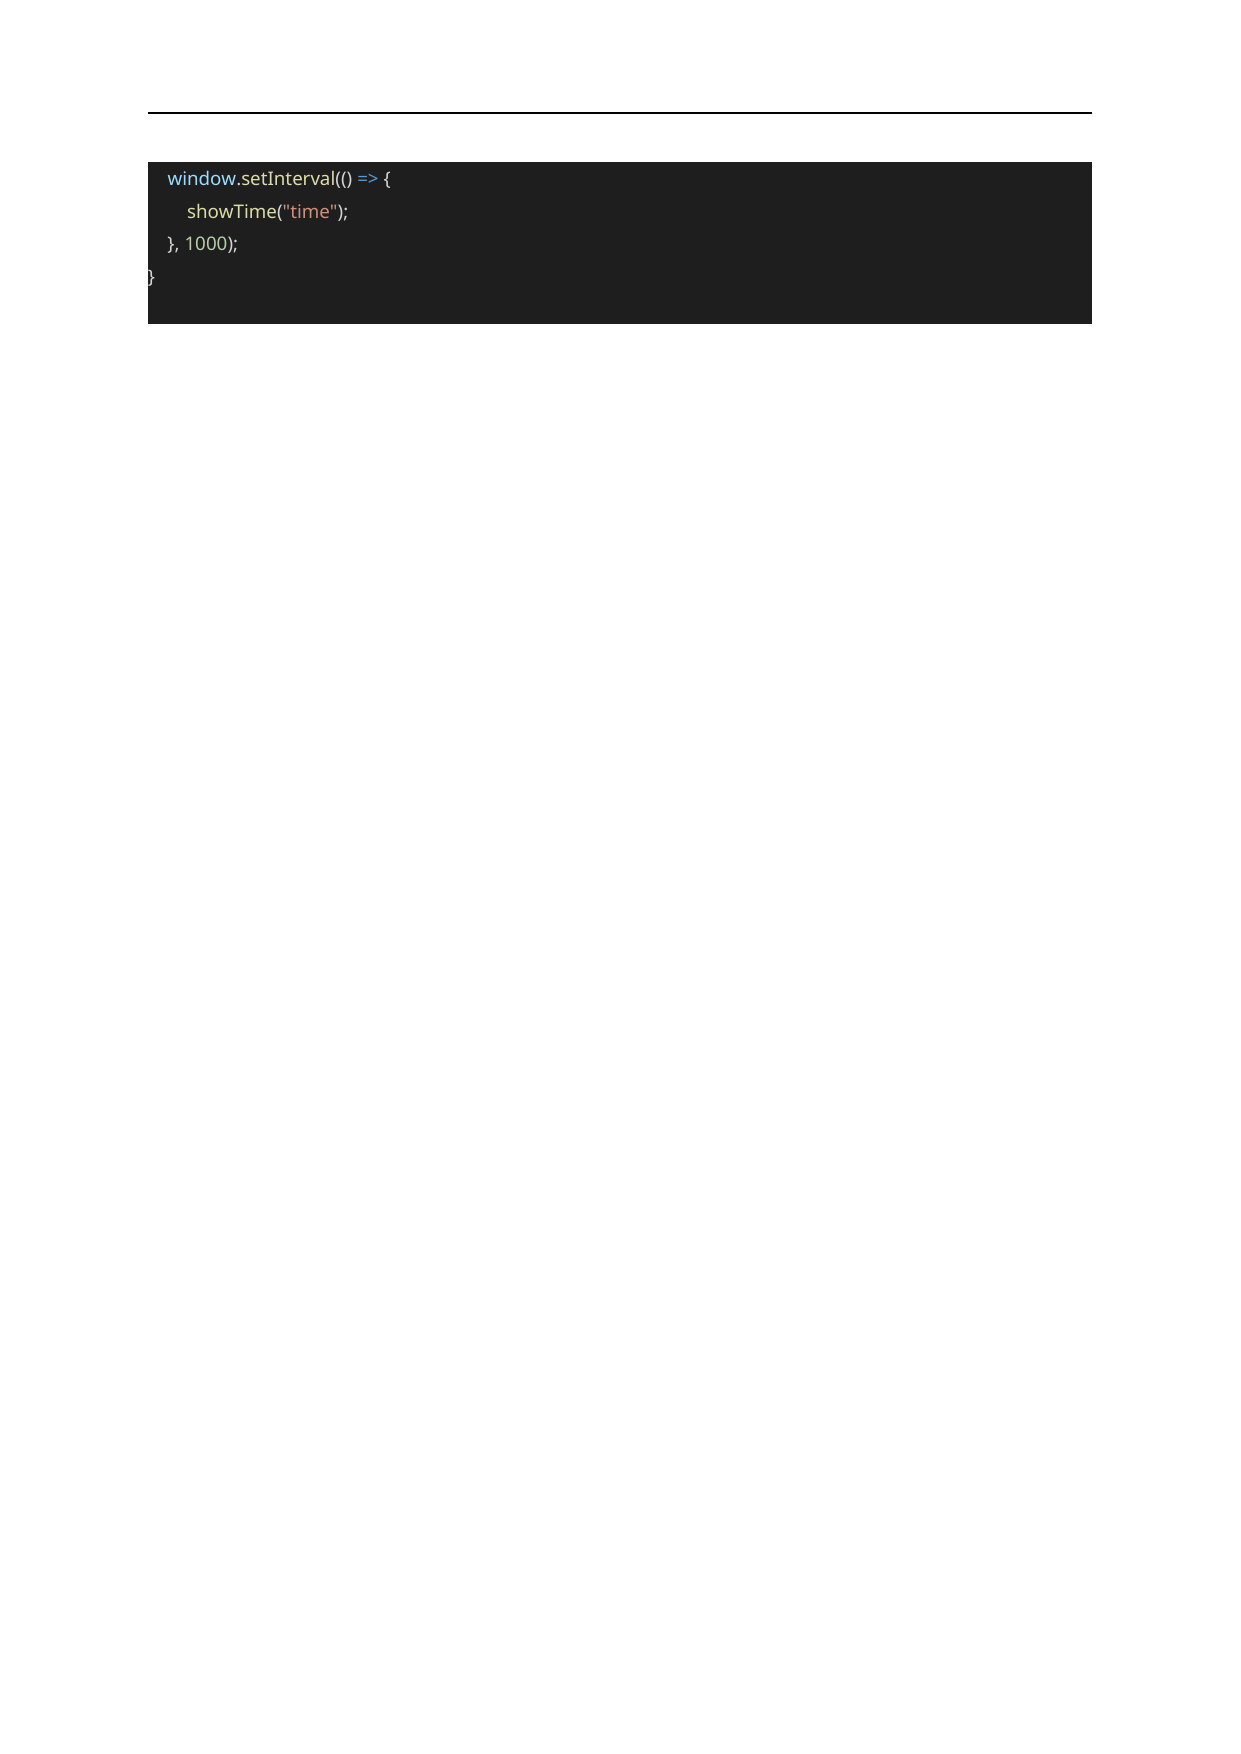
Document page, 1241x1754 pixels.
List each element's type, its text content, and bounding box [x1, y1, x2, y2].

text showTime("time"); [148, 194, 1092, 227]
text window.setInterval(() => { [148, 162, 1092, 194]
text } [148, 259, 1092, 292]
text }, 1000); [148, 227, 1092, 259]
